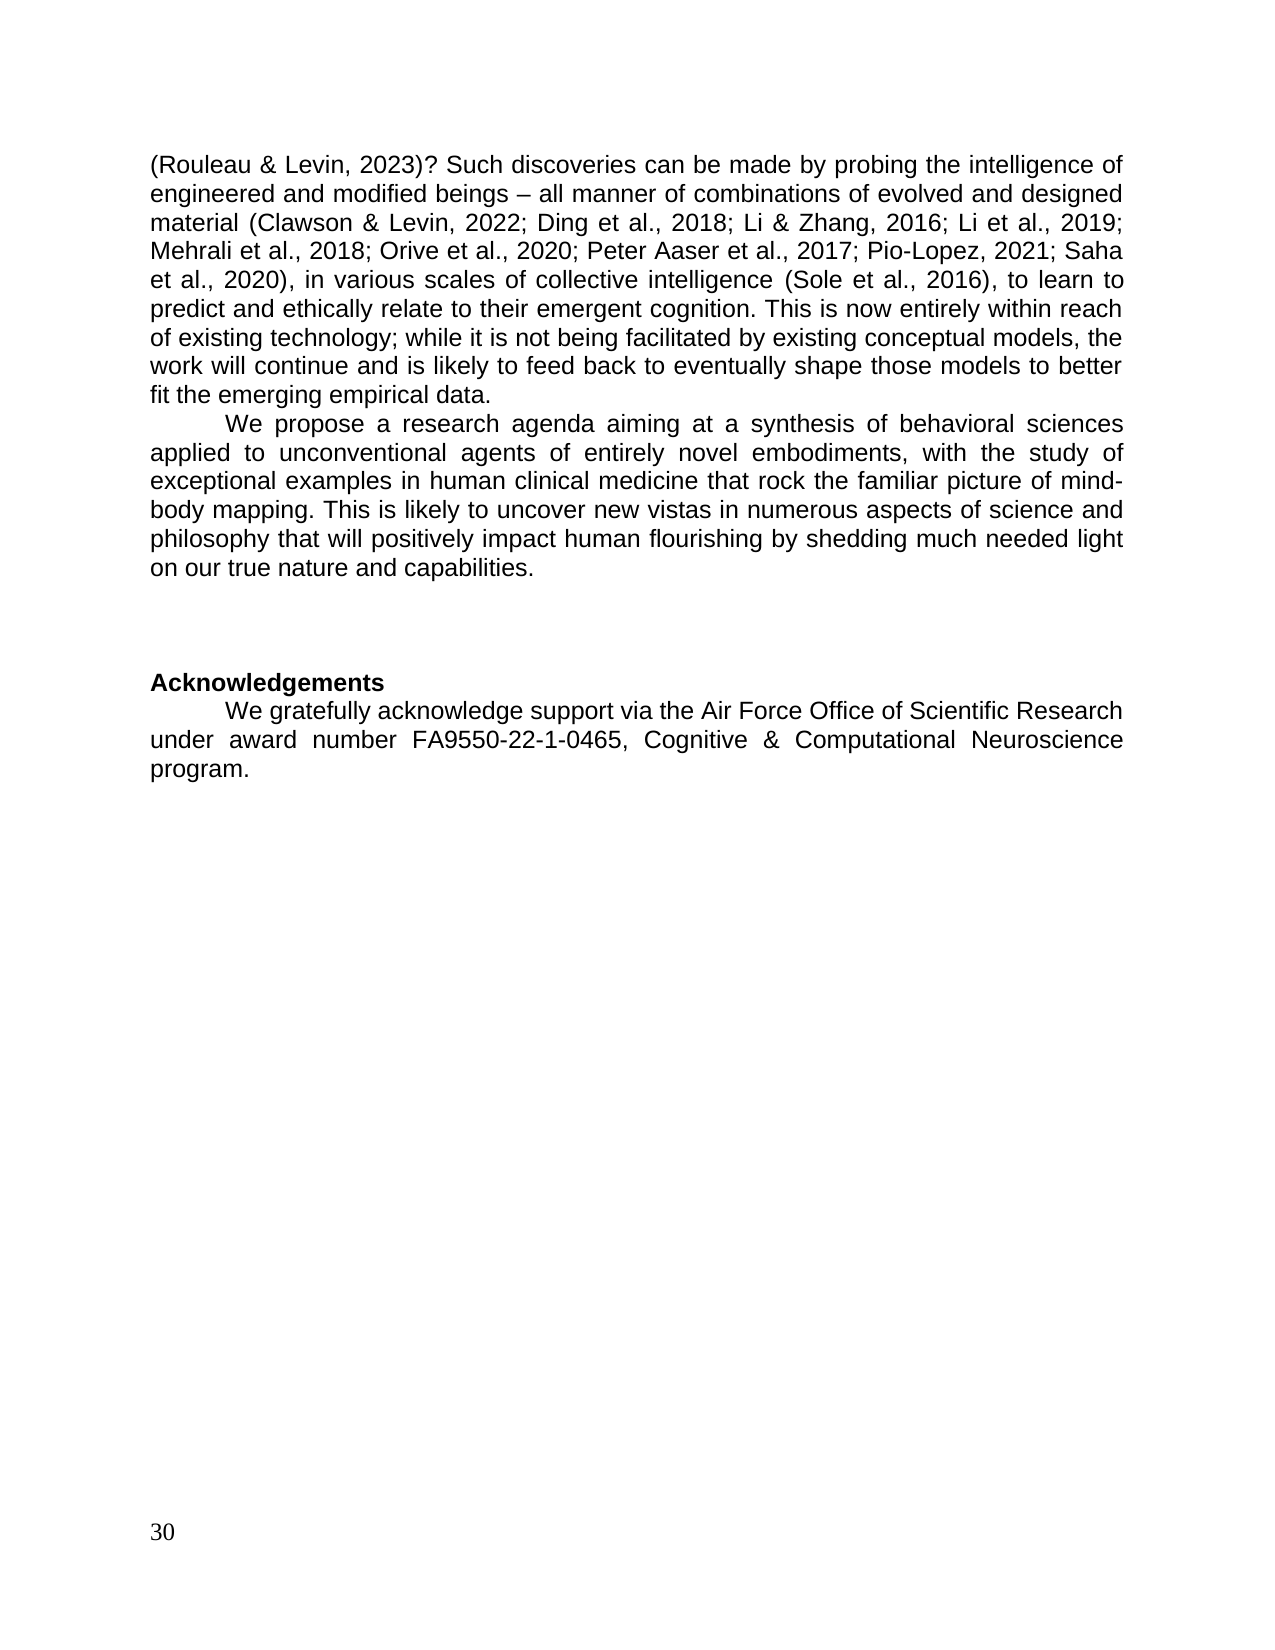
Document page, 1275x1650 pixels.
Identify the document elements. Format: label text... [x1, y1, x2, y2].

text We propose a research agenda aiming at a synthesis of behavioral sciences applied to unconventional agents of entirely novel embodiments, with the study of exceptional examples in human clinical medicine that rock the familiar picture of mind-body mapping. This is likely to uncover new vistas in numerous aspects of science and philosophy that will positively impact human flourishing by shedding much needed light on our true nature and capabilities. [150, 409, 1125, 581]
text Acknowledgements [150, 667, 1125, 696]
text We gratefully acknowledge support via the Air Force Office of Scientific Research under award number FA9550-22-1-0465, Cognitive & Computational Neuroscience program. [150, 696, 1125, 782]
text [150, 150, 1125, 409]
